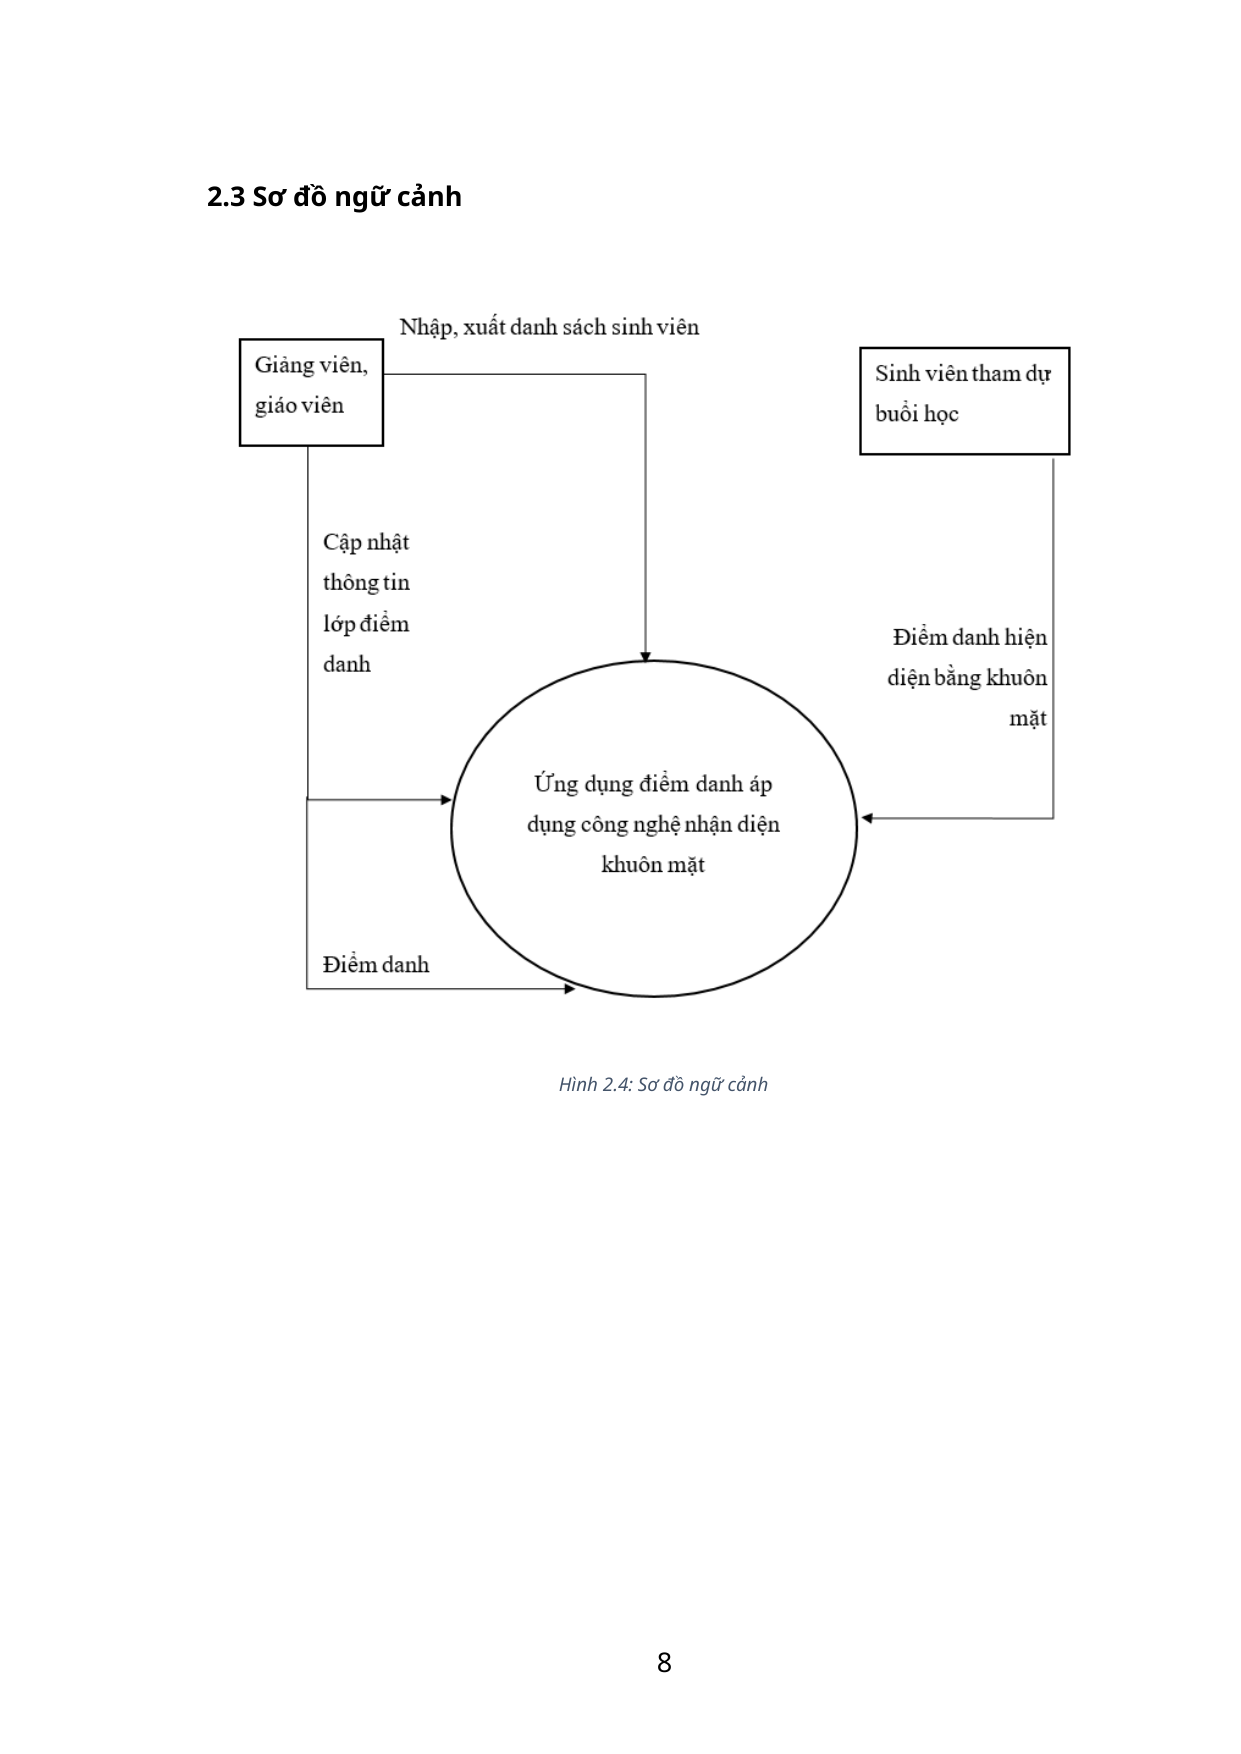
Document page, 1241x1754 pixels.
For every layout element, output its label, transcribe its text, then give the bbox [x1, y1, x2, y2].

text Hình 2.4: Sơ đồ ngữ cảnh [207, 1071, 1122, 1097]
picture [206, 287, 1122, 1053]
subtitle Sơ đồ ngữ cảnh [207, 177, 1122, 214]
